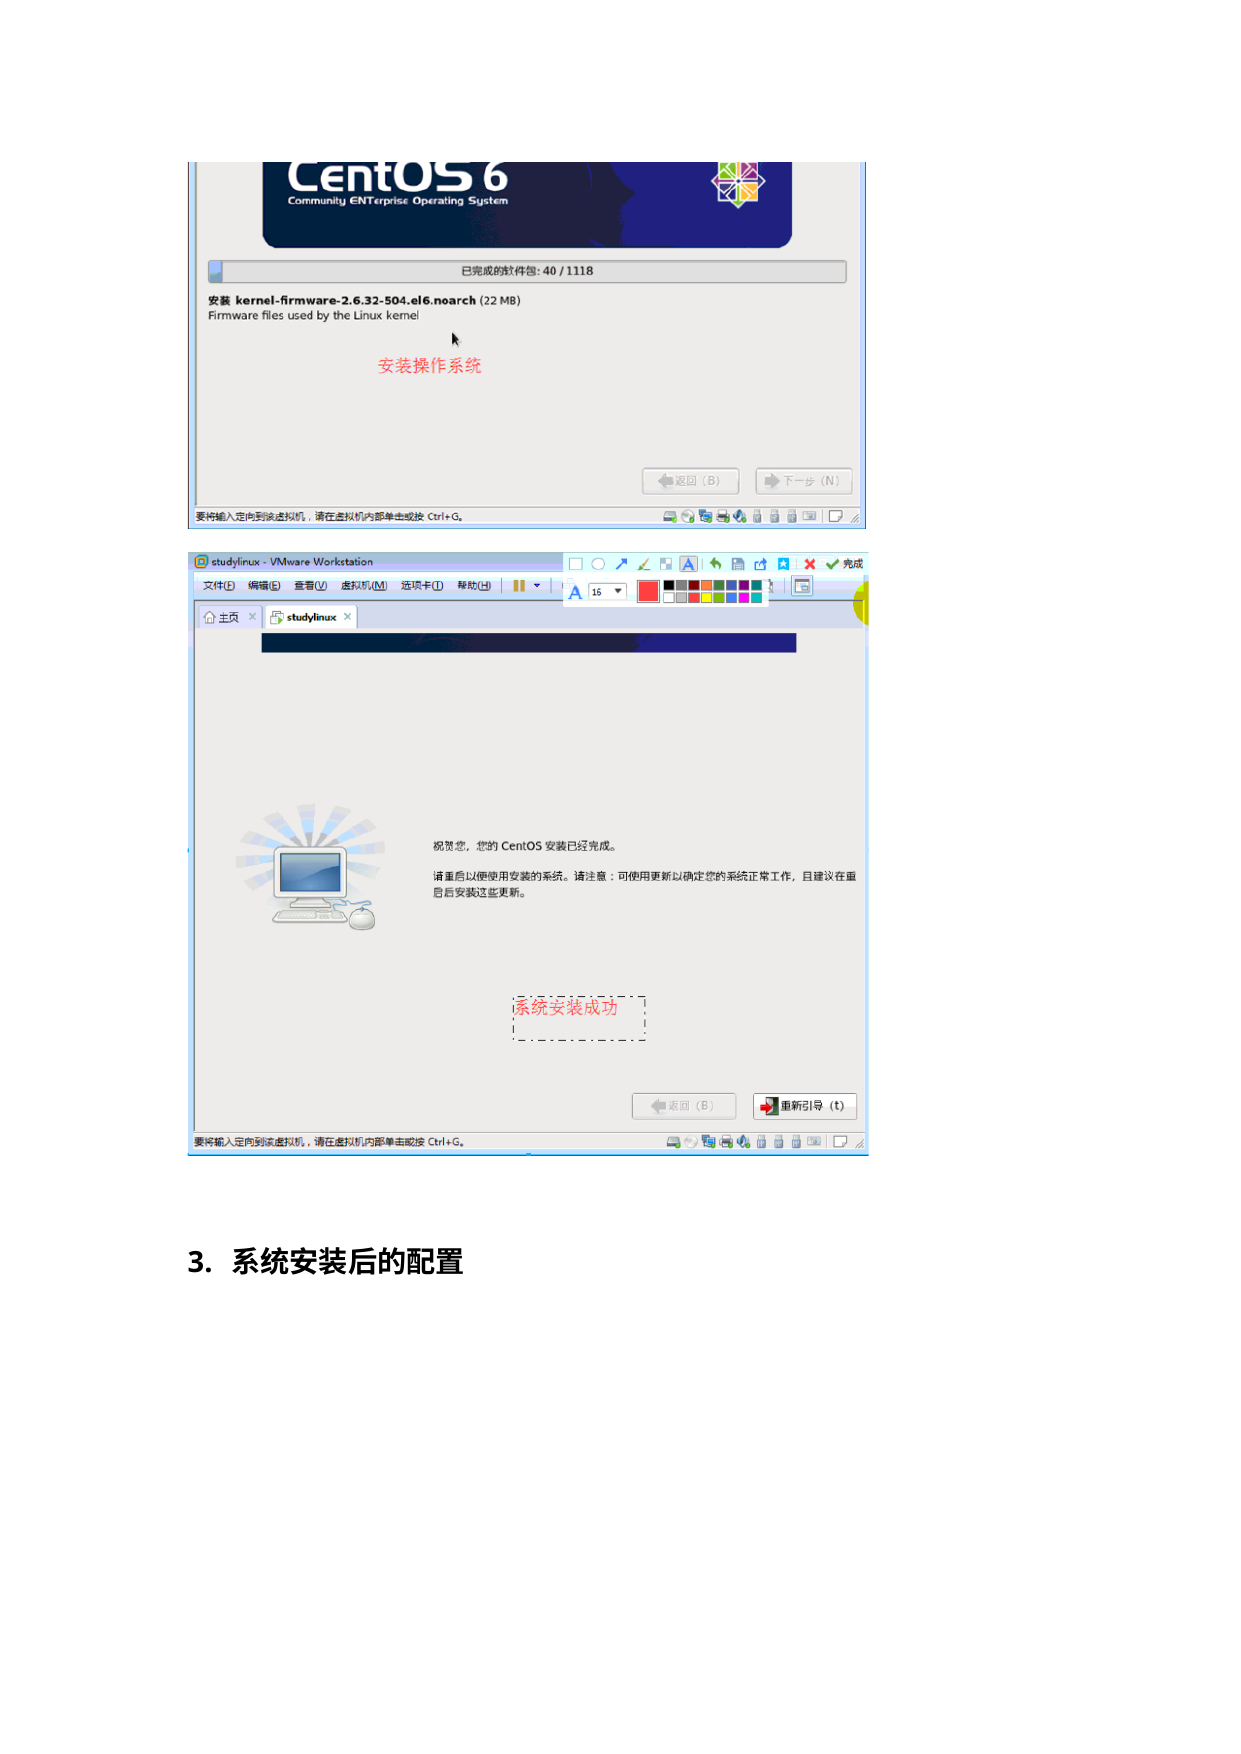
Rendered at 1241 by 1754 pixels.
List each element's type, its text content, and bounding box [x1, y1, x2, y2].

picture [187, 162, 866, 529]
list 系统安装后的配置 [187, 1229, 1053, 1294]
picture [187, 552, 869, 1154]
